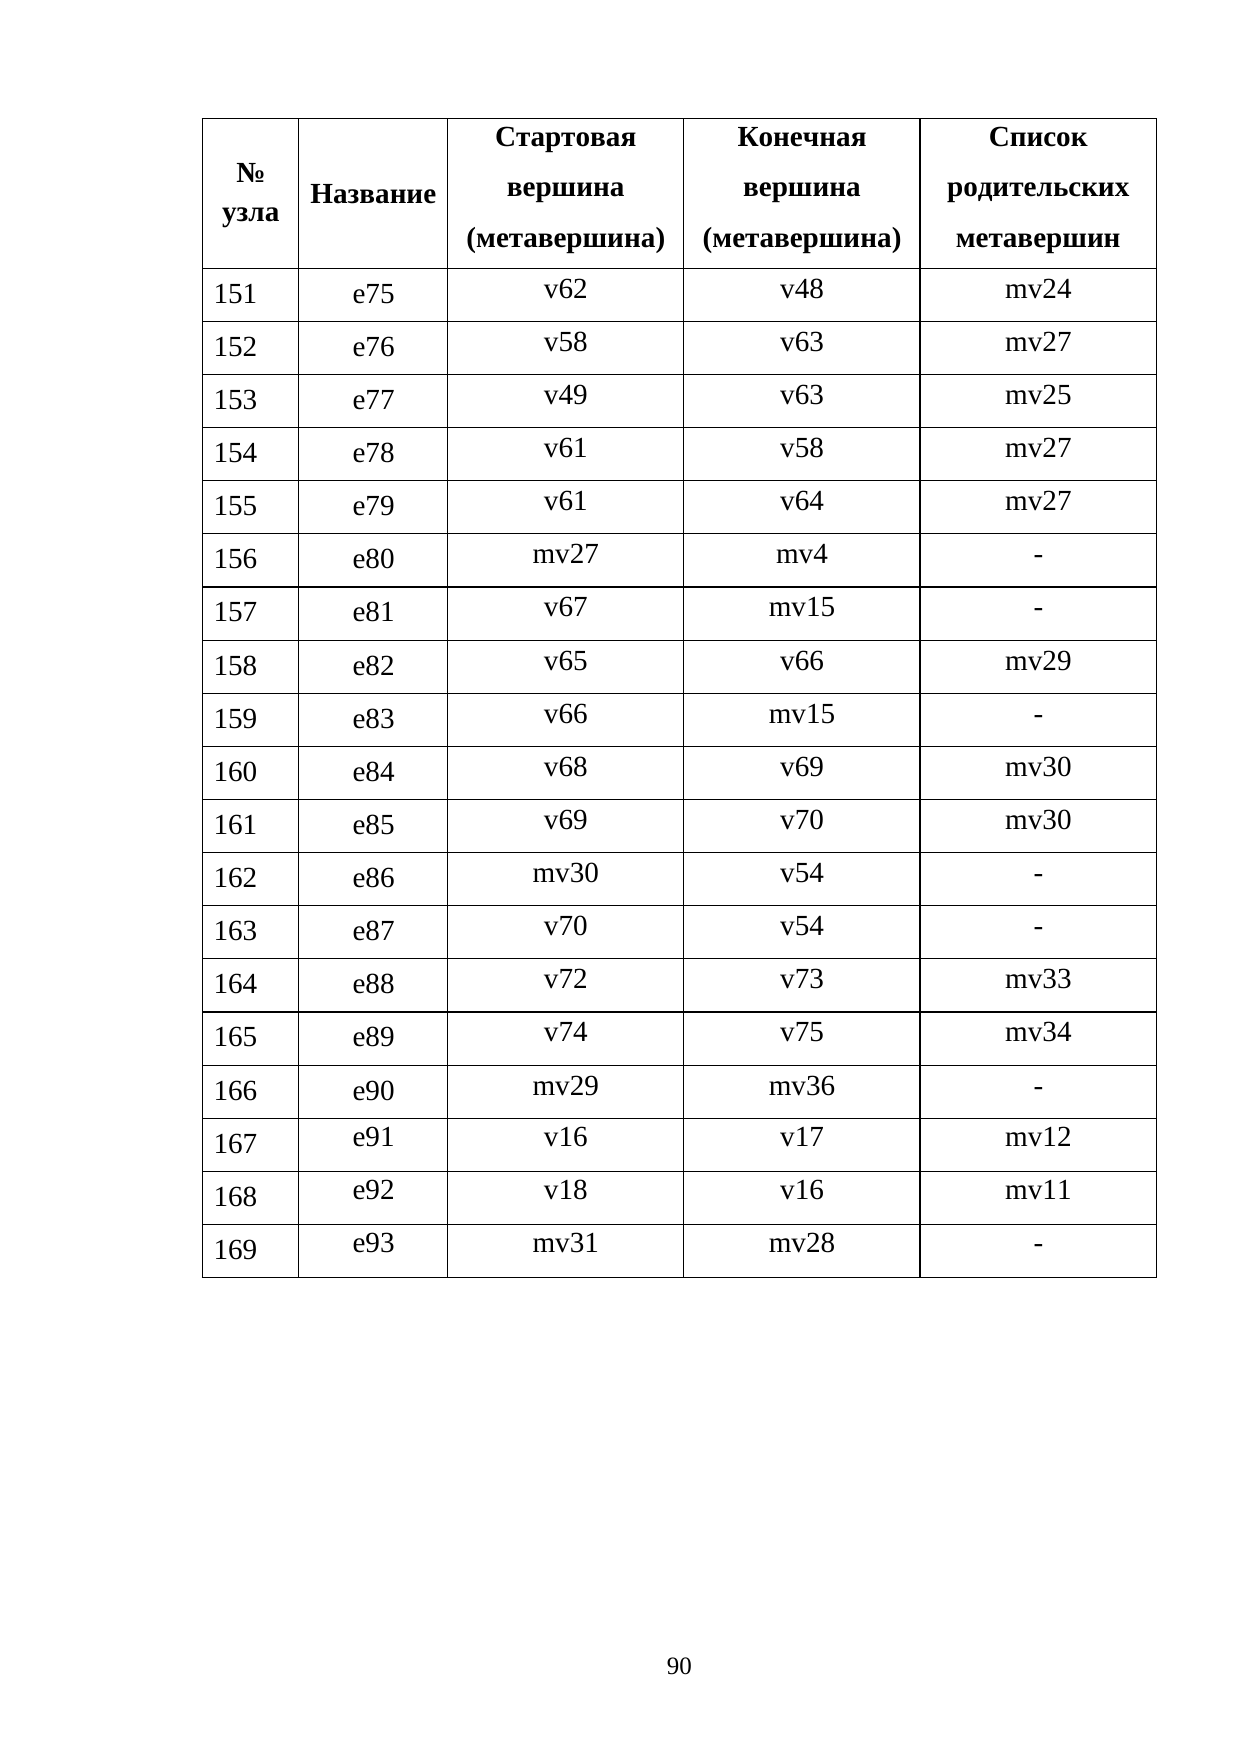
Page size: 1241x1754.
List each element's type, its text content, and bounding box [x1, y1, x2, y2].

table_cell v61 [448, 428, 683, 480]
table_cell e92 [299, 1172, 447, 1224]
table_cell e93 [299, 1225, 447, 1277]
table_cell v54 [684, 906, 919, 958]
table_cell v62 [448, 269, 683, 321]
table_cell mv12 [921, 1119, 1156, 1171]
table_cell v64 [684, 481, 919, 533]
table_cell mv15 [684, 694, 919, 746]
table_cell v70 [684, 800, 919, 852]
table_cell v65 [448, 641, 683, 693]
table_cell e90 [299, 1066, 447, 1118]
table_cell mv4 [684, 534, 919, 586]
table_header Стартовая вершина (метавершина) [448, 119, 683, 268]
table_cell v68 [448, 747, 683, 799]
table_cell mv11 [921, 1172, 1156, 1224]
table_cell e75 [299, 269, 447, 321]
table_cell mv27 [921, 481, 1156, 533]
table_cell v16 [448, 1119, 683, 1171]
table_cell v63 [684, 322, 919, 374]
table_cell e82 [299, 641, 447, 693]
table_cell 166 [203, 1066, 298, 1118]
table_cell mv30 [448, 853, 683, 905]
table_cell v48 [684, 269, 919, 321]
table_cell v75 [684, 1013, 919, 1064]
table_cell mv24 [921, 269, 1156, 321]
table_cell v66 [684, 641, 919, 693]
table_cell - [921, 1066, 1156, 1118]
table_cell v66 [448, 694, 683, 746]
table_cell mv29 [921, 641, 1156, 693]
table_cell 155 [203, 481, 298, 533]
table_cell v63 [684, 375, 919, 427]
table_cell 151 [203, 269, 298, 321]
table_cell 168 [203, 1172, 298, 1224]
table_cell - [921, 1225, 1156, 1277]
table_cell e83 [299, 694, 447, 746]
table_cell e78 [299, 428, 447, 480]
table_cell 165 [203, 1013, 298, 1064]
table_cell mv34 [921, 1013, 1156, 1064]
table_cell 164 [203, 959, 298, 1011]
table_cell e81 [299, 588, 447, 639]
table_cell - [921, 853, 1156, 905]
table_cell v16 [684, 1172, 919, 1224]
table_cell v18 [448, 1172, 683, 1224]
table_cell v61 [448, 481, 683, 533]
table_cell mv31 [448, 1225, 683, 1277]
table_cell 159 [203, 694, 298, 746]
table_cell - [921, 906, 1156, 958]
table_header Название [299, 119, 447, 268]
table_cell 163 [203, 906, 298, 958]
table_cell 169 [203, 1225, 298, 1277]
table_cell e86 [299, 853, 447, 905]
table_cell e88 [299, 959, 447, 1011]
table_cell mv33 [921, 959, 1156, 1011]
table_cell v49 [448, 375, 683, 427]
table_cell - [921, 694, 1156, 746]
table_header № узла [203, 119, 298, 268]
table_cell - [921, 588, 1156, 639]
table_cell 161 [203, 800, 298, 852]
table_cell 156 [203, 534, 298, 586]
table_cell v67 [448, 588, 683, 639]
table_cell e76 [299, 322, 447, 374]
table_cell 167 [203, 1119, 298, 1171]
table_cell v72 [448, 959, 683, 1011]
table_cell 152 [203, 322, 298, 374]
table_cell v58 [448, 322, 683, 374]
table_cell 162 [203, 853, 298, 905]
table_cell mv30 [921, 800, 1156, 852]
table_cell mv30 [921, 747, 1156, 799]
table_cell v69 [448, 800, 683, 852]
table_cell v17 [684, 1119, 919, 1171]
table_cell mv36 [684, 1066, 919, 1118]
table_cell mv28 [684, 1225, 919, 1277]
table_cell e91 [299, 1119, 447, 1171]
table_cell v70 [448, 906, 683, 958]
table_cell v54 [684, 853, 919, 905]
table_cell 158 [203, 641, 298, 693]
table_cell v58 [684, 428, 919, 480]
table_header Конечная вершина (метавершина) [684, 119, 919, 268]
table_cell e87 [299, 906, 447, 958]
table_cell mv27 [921, 322, 1156, 374]
table_cell 160 [203, 747, 298, 799]
table_cell 153 [203, 375, 298, 427]
table_cell v69 [684, 747, 919, 799]
table_cell v74 [448, 1013, 683, 1064]
table_cell e85 [299, 800, 447, 852]
table_header Список родительских метавершин [921, 119, 1156, 268]
table_cell 154 [203, 428, 298, 480]
table_cell v73 [684, 959, 919, 1011]
table_cell e77 [299, 375, 447, 427]
table_cell mv25 [921, 375, 1156, 427]
table_cell mv15 [684, 588, 919, 639]
table_cell e80 [299, 534, 447, 586]
table_cell mv29 [448, 1066, 683, 1118]
table_cell mv27 [921, 428, 1156, 480]
table_cell e79 [299, 481, 447, 533]
table_cell e84 [299, 747, 447, 799]
table_cell - [921, 534, 1156, 586]
table_cell e89 [299, 1013, 447, 1064]
table_cell 157 [203, 588, 298, 639]
table_cell mv27 [448, 534, 683, 586]
